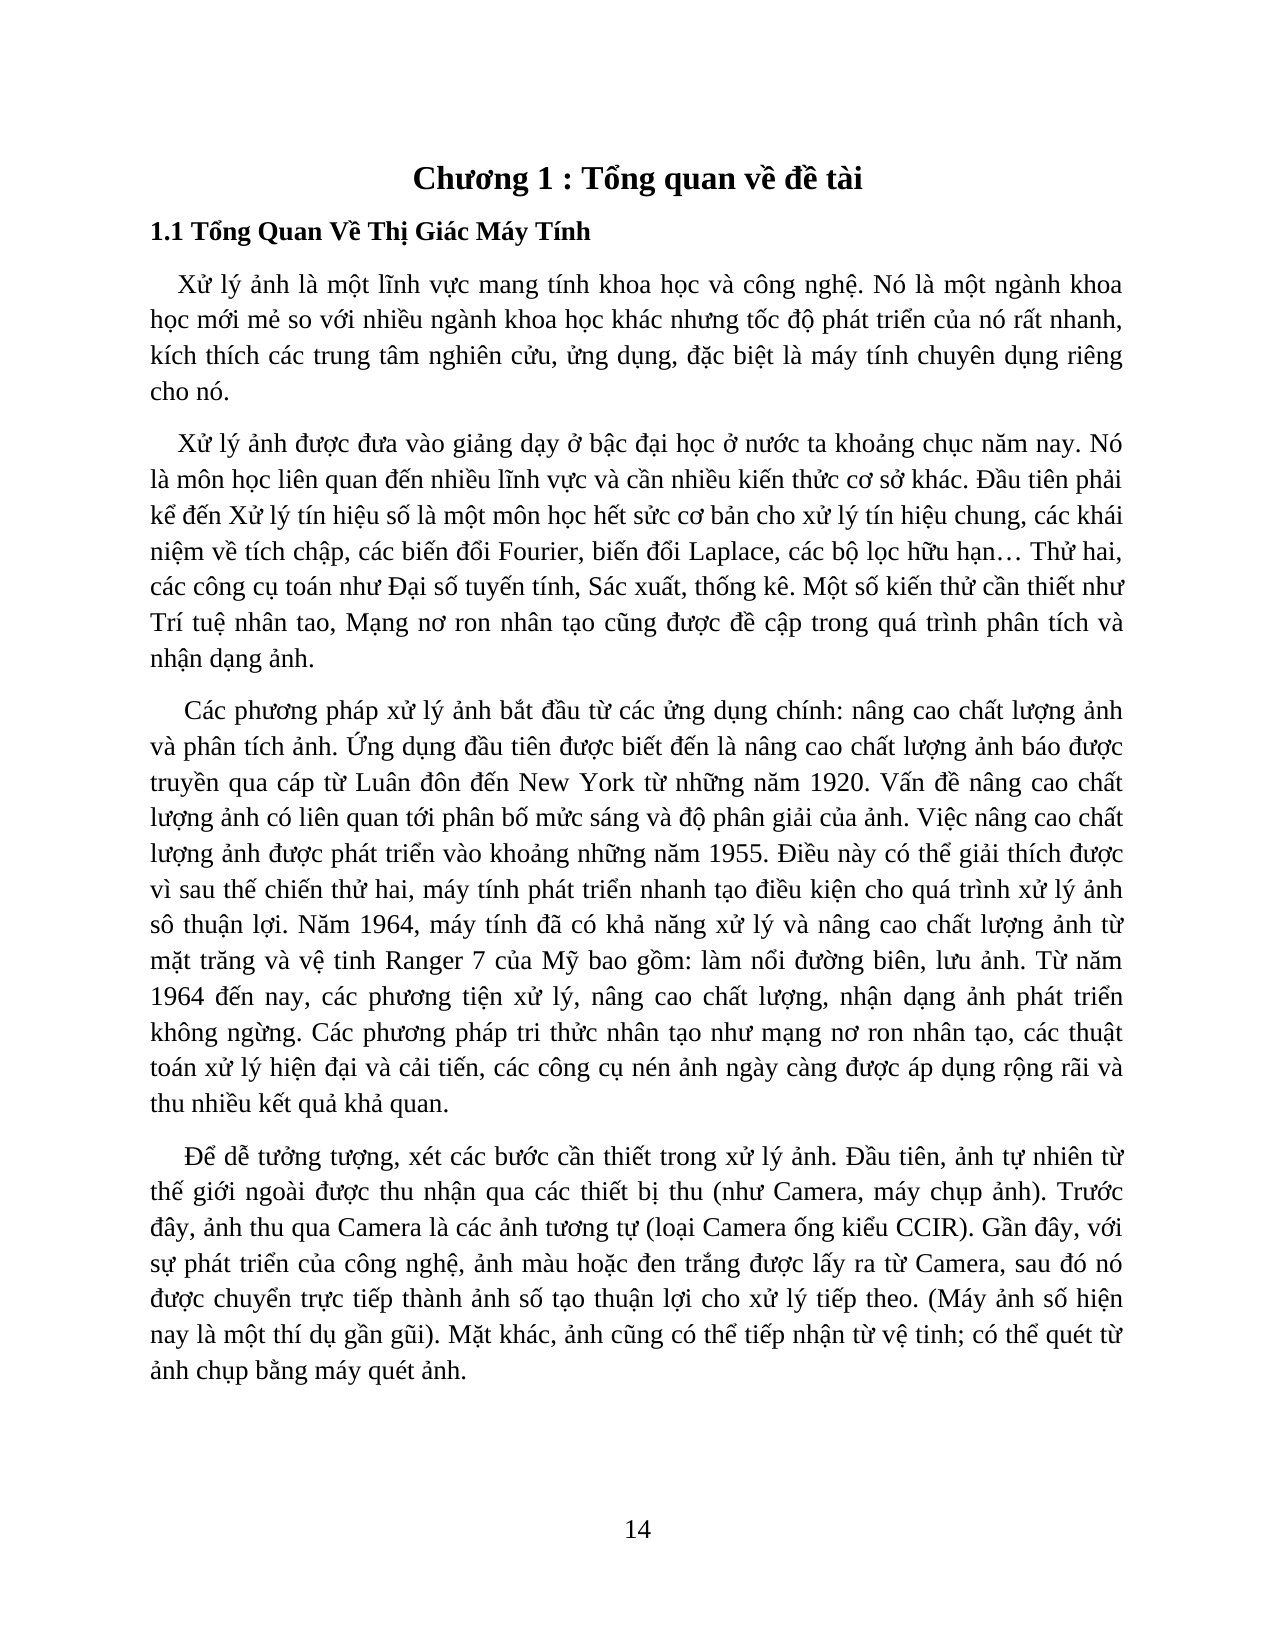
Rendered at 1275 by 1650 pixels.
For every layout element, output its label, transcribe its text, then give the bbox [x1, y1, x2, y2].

text Các phương pháp xử lý ảnh bắt đầu từ các ửng dụng chính: nâng cao chất lượng ảnh và phân tích ảnh. Ứng dụng đầu tiên được biết đến là nâng cao chất lượng ảnh báo được truyền qua cáp từ Luân đôn đến New York từ những năm 1920. Vấn đề nâng cao chất lượng ảnh có liên quan tới phân bố mửc sáng và độ phân giải của ảnh. Việc nâng cao chất lượng ảnh được phát triển vào khoảng những năm 1955. Điều này có thể giải thích được vì sau thế chiến thử hai, máy tính phát triển nhanh tạo điều kiện cho quá trình xử lý ảnh sô thuận lợi. Năm 1964, máy tính đã có khả năng xử lý và nâng cao chất lượng ảnh từ mặt trăng và vệ tinh Ranger 7 của Mỹ bao gồm: làm nổi đường biên, lưu ảnh. Từ năm 1964 đến nay, các phương tiện xử lý, nâng cao chất lượng, nhận dạng ảnh phát triển không ngừng. Các phương pháp tri thửc nhân tạo như mạng nơ ron nhân tạo, các thuật toán xử lý hiện đại và cải tiến, các công cụ nén ảnh ngày càng được áp dụng rộng rãi và thu nhiều kết quả khả quan. [150, 694, 1125, 1118]
subtitle Chương 1 : Tổng quan về đề tài [150, 158, 1125, 196]
text Để dễ tưởng tượng, xét các bước cần thiết trong xử lý ảnh. Đầu tiên, ảnh tự nhiên từ thế giới ngoài được thu nhận qua các thiết bị thu (như Camera, máy chụp ảnh). Trước đây, ảnh thu qua Camera là các ảnh tương tự (loại Camera ống kiểu CCIR). Gần đây, với sự phát triển của công nghệ, ảnh màu hoặc đen trắng được lấy ra từ Camera, sau đó nó được chuyển trực tiếp thành ảnh số tạo thuận lợi cho xử lý tiếp theo. (Máy ảnh số hiện nay là một thí dụ gần gũi). Mặt khác, ảnh cũng có thể tiếp nhận từ vệ tinh; có thể quét từ ảnh chụp bằng máy quét ảnh. [150, 1139, 1125, 1385]
text 1.1 Tổng Quan Về Thị Giác Máy Tính [150, 215, 1125, 247]
text Xử lý ảnh là một lĩnh vực mang tính khoa học và công nghệ. Nó là một ngành khoa học mới mẻ so với nhiều ngành khoa học khác nhưng tốc độ phát triển của nó rất nhanh, kích thích các trung tâm nghiên cửu, ửng dụng, đặc biệt là máy tính chuyên dụng riêng cho nó. [150, 268, 1125, 406]
text Xử lý ảnh được đưa vào giảng dạy ở bậc đại học ở nước ta khoảng chục năm nay. Nó là môn học liên quan đến nhiều lĩnh vực và cần nhiều kiến thửc cơ sở khác. Đầu tiên phải kể đến Xử lý tín hiệu số là một môn học hết sửc cơ bản cho xử lý tín hiệu chung, các khái niệm về tích chập, các biến đổi Fourier, biến đổi Laplace, các bộ lọc hữu hạn… Thử hai, các công cụ toán như Đại số tuyến tính, Sác xuất, thống kê. Một số kiến thử cần thiết như Trí tuệ nhân tao, Mạng nơ ron nhân tạo cũng được đề cập trong quá trình phân tích và nhận dạng ảnh. [150, 427, 1125, 673]
